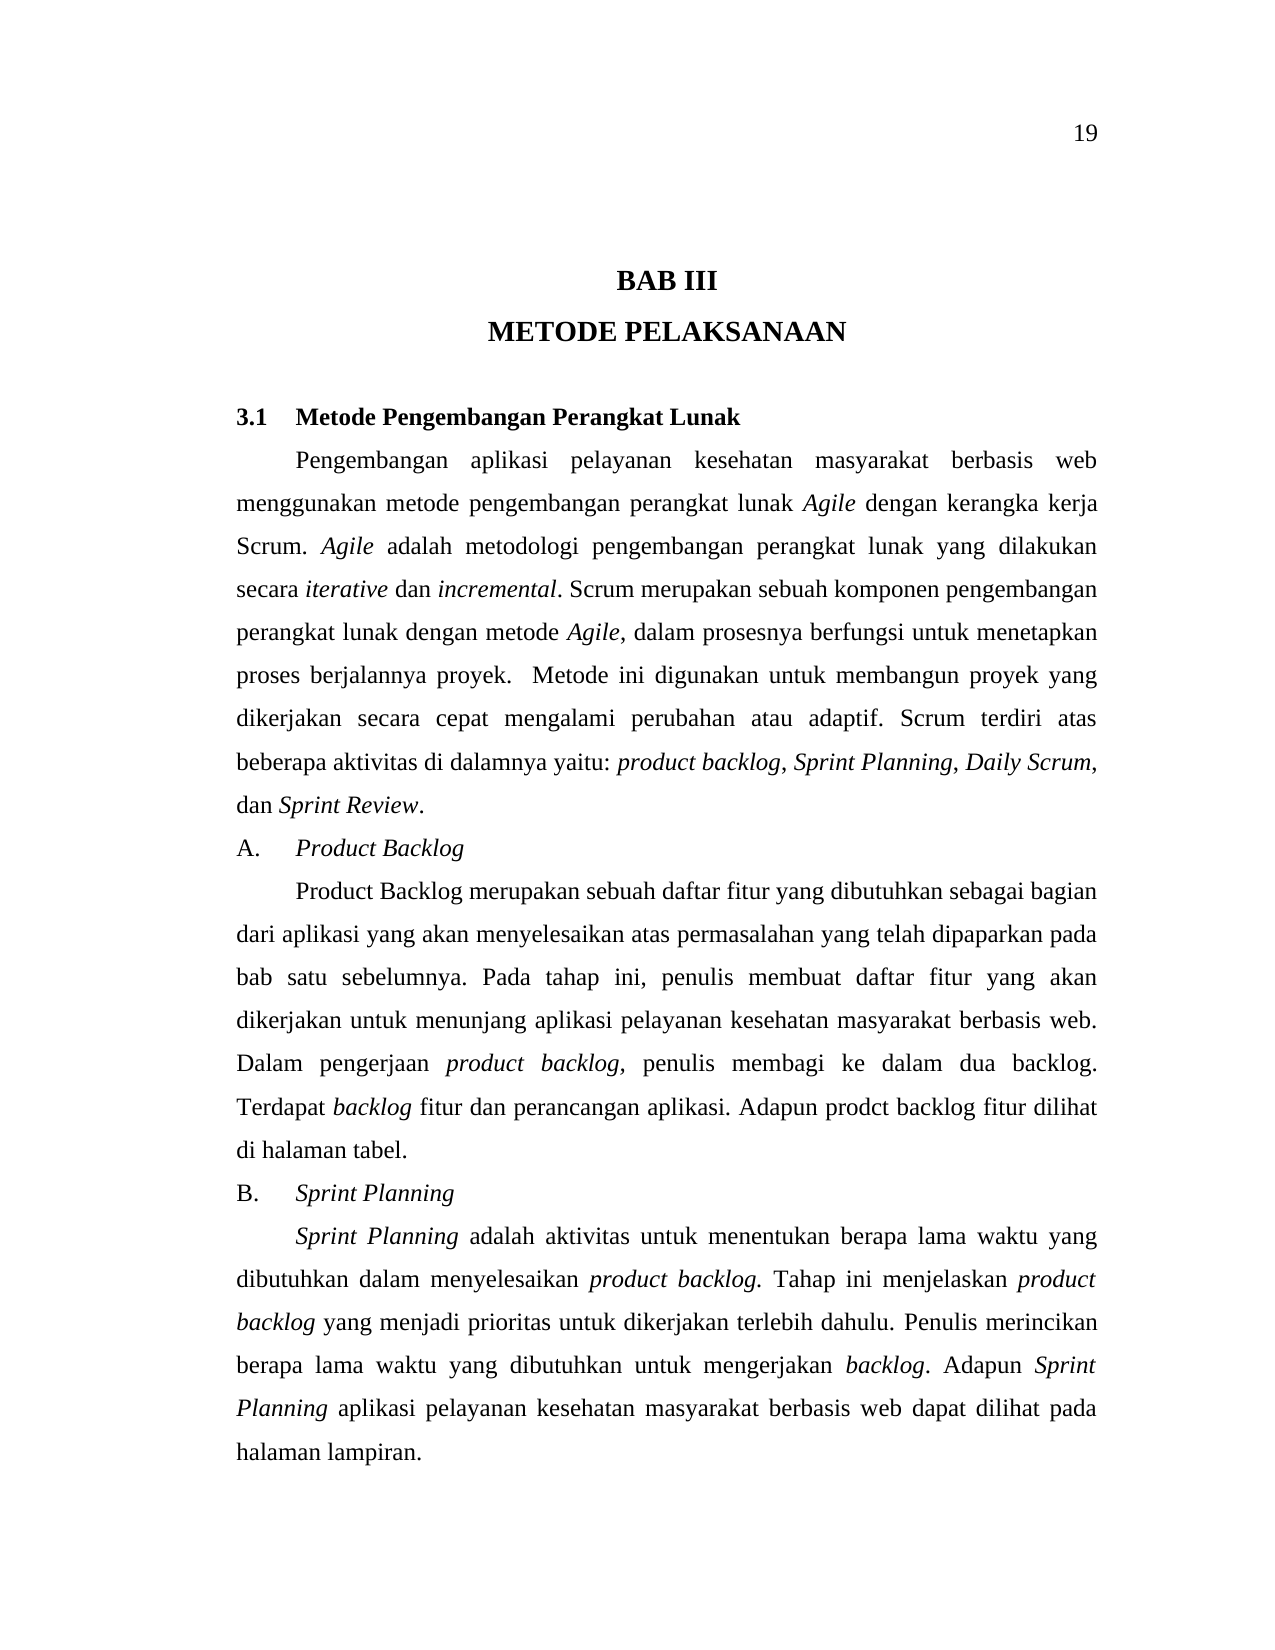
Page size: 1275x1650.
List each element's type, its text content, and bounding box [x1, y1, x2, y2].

list Sprint Planning [236, 1178, 1098, 1207]
subtitle Metode Pengembangan Perangkat Lunak [236, 402, 1098, 430]
subtitle BAB III METODE PELAKSANAAN [236, 263, 1098, 347]
list Sprint Planning adalah aktivitas untuk menentukan berapa lama waktu yang dibutuhkan dalam menyelesaikan product backlog. Tahap ini menjelaskan product backlog yang menjadi prioritas untuk dikerjakan terlebih dahulu. Penulis merincikan berapa lama waktu yang dibutuhkan untuk mengerjakan backlog. Adapun Sprint Planning aplikasi pelayanan kesehatan masyarakat berbasis web dapat dilihat pada halaman lampiran. [236, 1221, 1098, 1465]
text Pengembangan aplikasi pelayanan kesehatan masyarakat berbasis web menggunakan metode pengembangan perangkat lunak Agile dengan kerangka kerja Scrum. Agile adalah metodologi pengembangan perangkat lunak yang dilakukan secara iterative dan incremental. Scrum merupakan sebuah komponen pengembangan perangkat lunak dengan metode Agile, dalam prosesnya berfungsi untuk menetapkan proses berjalannya proyek. Metode ini digunakan untuk membangun proyek yang dikerjakan secara cepat mengalami perubahan atau adaptif. Scrum terdiri atas beberapa aktivitas di dalamnya yaitu: product backlog, Sprint Planning, Daily Scrum, dan Sprint Review. [236, 445, 1098, 818]
list Product Backlog merupakan sebuah daftar fitur yang dibutuhkan sebagai bagian dari aplikasi yang akan menyelesaikan atas permasalahan yang telah dipaparkan pada bab satu sebelumnya. Pada tahap ini, penulis membuat daftar fitur yang akan dikerjakan untuk menunjang aplikasi pelayanan kesehatan masyarakat berbasis web. Dalam pengerjaan product backlog, penulis membagi ke dalam dua backlog. Terdapat backlog fitur dan perancangan aplikasi. Adapun prodct backlog fitur dilihat di halaman tabel. [236, 876, 1098, 1163]
list Product Backlog [236, 833, 1098, 862]
